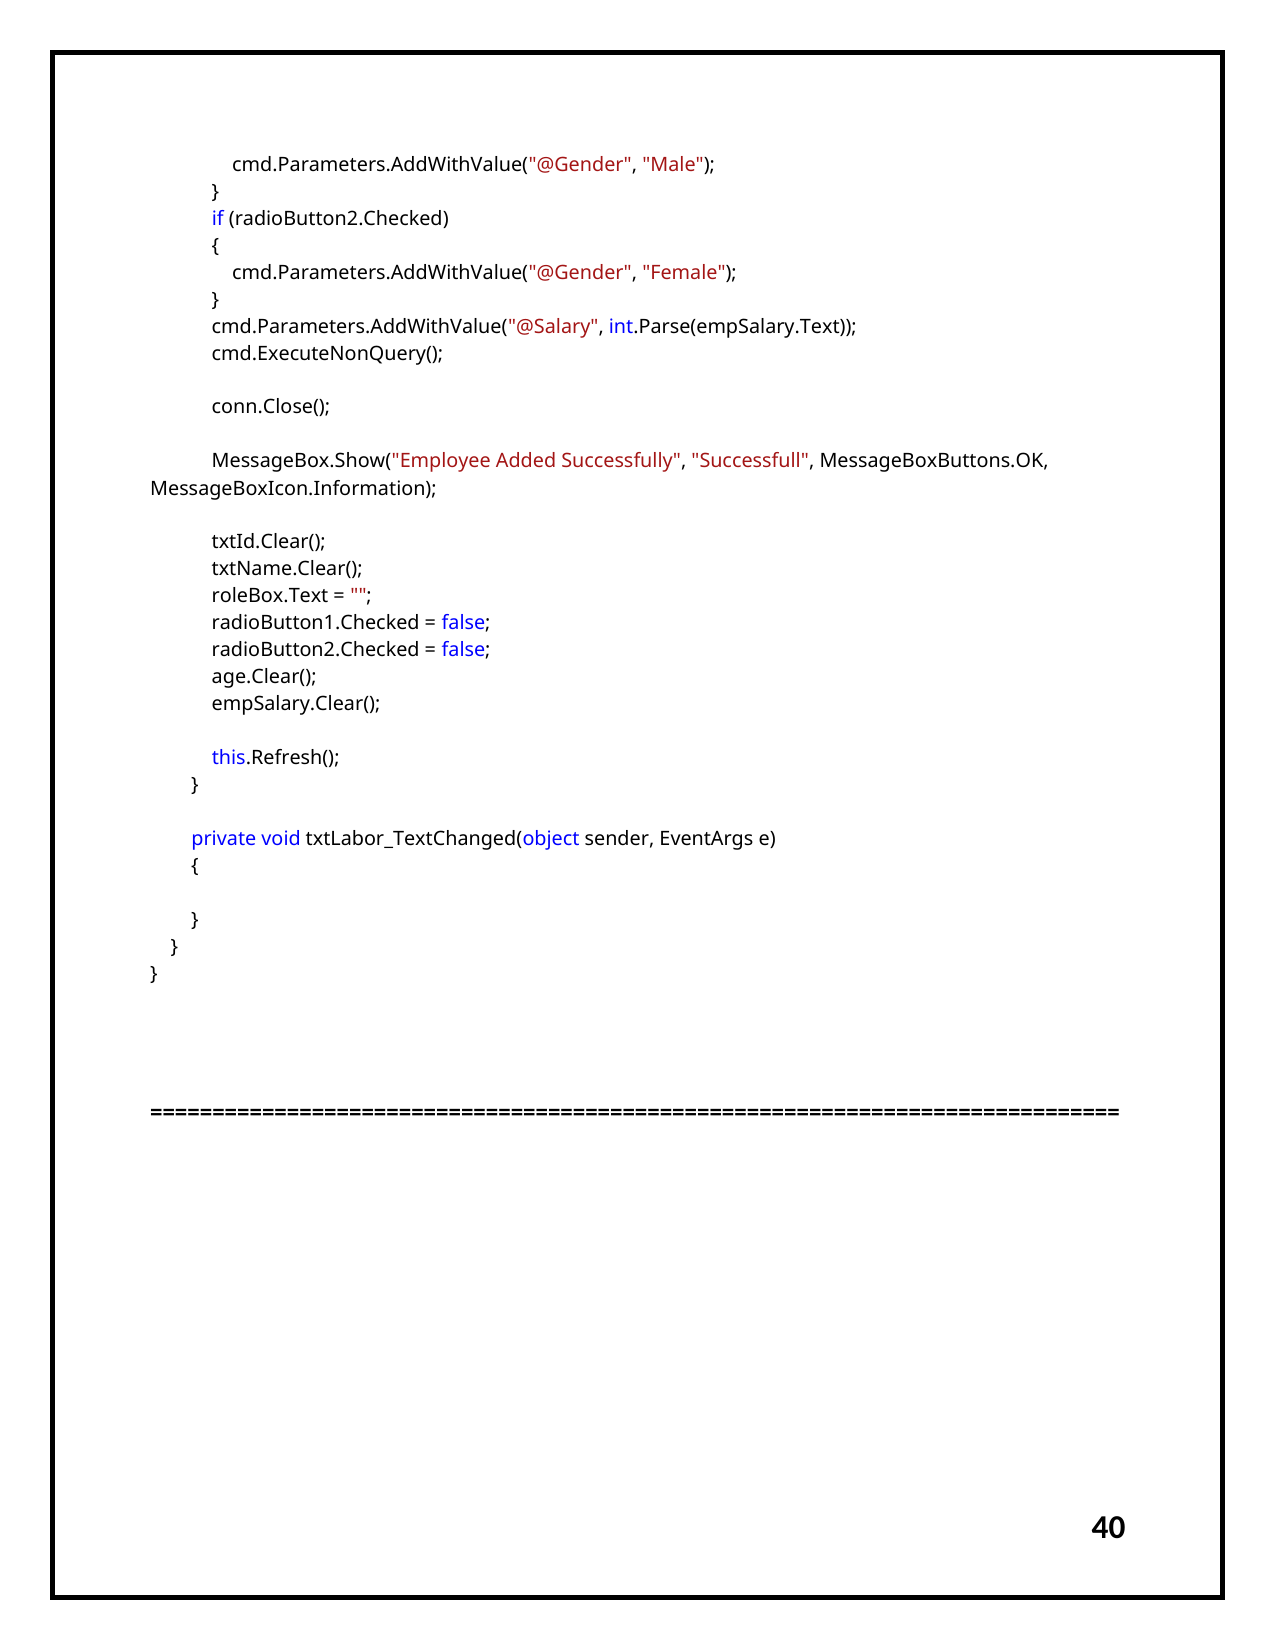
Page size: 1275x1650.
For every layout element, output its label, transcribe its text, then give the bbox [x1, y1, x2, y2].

text ============================================================================== [150, 1097, 1125, 1127]
text txtId.Clear(); [150, 528, 1125, 555]
text } [150, 959, 1125, 986]
text } [150, 771, 1125, 797]
text radioButton1.Checked = false; [150, 609, 1125, 636]
text cmd.ExecuteNonQuery(); [150, 339, 1125, 366]
text roleBox.Text = ""; [150, 582, 1125, 609]
text { [150, 231, 1125, 258]
text { [150, 851, 1125, 878]
text txtName.Clear(); [150, 555, 1125, 582]
text cmd.Parameters.AddWithValue("@Gender", "Male"); [150, 150, 1125, 177]
text MessageBox.Show("Employee Added Successfully", "Successfull", MessageBoxButtons.OK, MessageBoxIcon.Information); [150, 447, 1125, 501]
text age.Clear(); [150, 663, 1125, 689]
text radioButton2.Checked = false; [150, 636, 1125, 663]
text cmd.Parameters.AddWithValue("@Gender", "Female"); [150, 258, 1125, 285]
text cmd.Parameters.AddWithValue("@Salary", int.Parse(empSalary.Text)); [150, 312, 1125, 339]
text if (radioButton2.Checked) [150, 204, 1125, 231]
text } [150, 932, 1125, 959]
text } [150, 285, 1125, 312]
text } [150, 905, 1125, 932]
text private void txtLabor_TextChanged(object sender, EventArgs e) [150, 824, 1125, 851]
text } [150, 177, 1125, 204]
text conn.Close(); [150, 393, 1125, 420]
text this.Refresh(); [150, 743, 1125, 771]
text empSalary.Clear(); [150, 689, 1125, 717]
